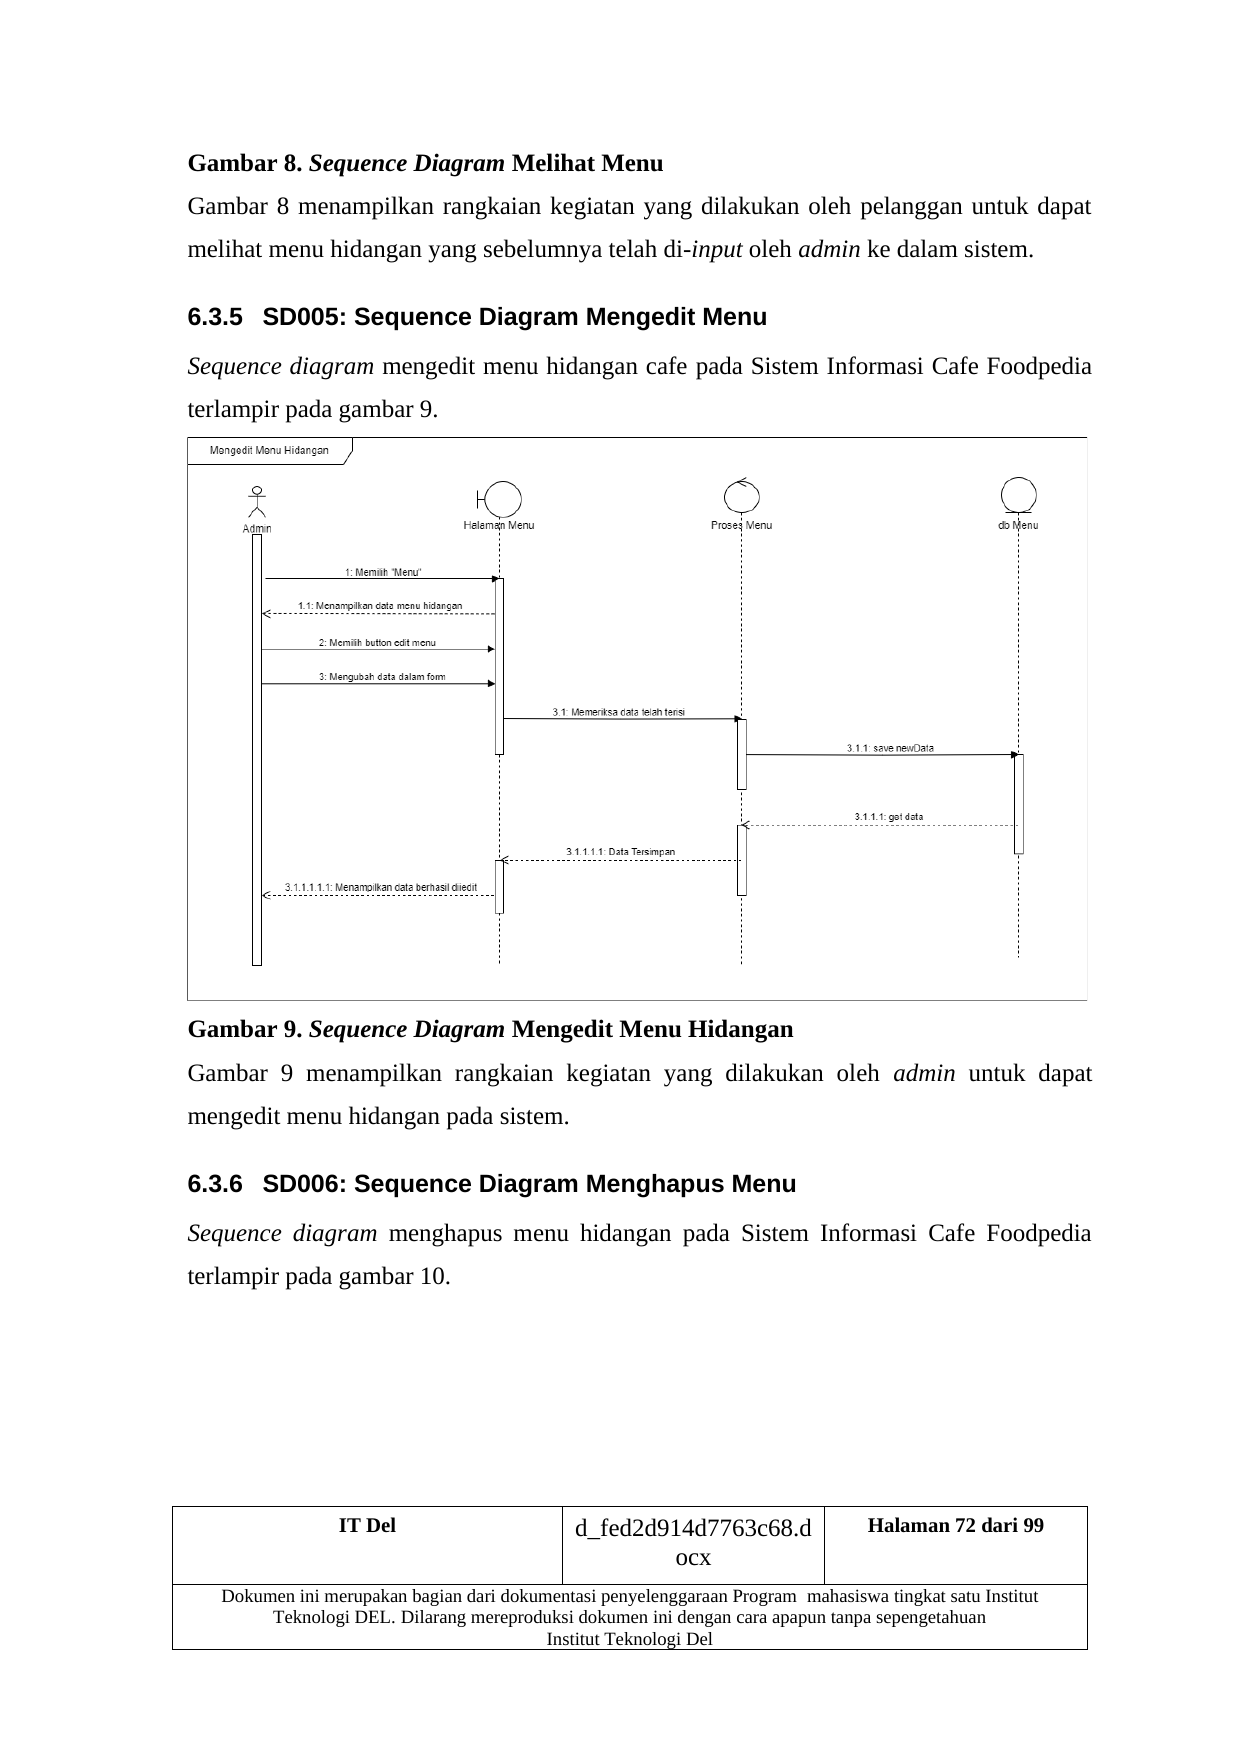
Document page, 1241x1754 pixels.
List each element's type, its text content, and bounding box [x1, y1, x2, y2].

text Gambar 8. Sequence Diagram Melihat Menu [187, 148, 1092, 176]
text Gambar 9. Sequence Diagram Mengedit Menu Hidangan [187, 1014, 1092, 1043]
subtitle SD005: Sequence Diagram Mengedit Menu [187, 302, 1092, 331]
text Sequence diagram mengedit menu hidangan cafe pada Sistem Informasi Cafe Foodpedia terlampir pada gambar 9. [187, 351, 1092, 423]
subtitle SD006: Sequence Diagram Menghapus Menu [187, 1169, 1092, 1198]
text Sequence diagram menghapus menu hidangan pada Sistem Informasi Cafe Foodpedia terlampir pada gambar 10. [187, 1218, 1092, 1290]
picture [187, 437, 1088, 1001]
text Gambar 9 menampilkan rangkaian kegiatan yang dilakukan oleh admin untuk dapat mengedit menu hidangan pada sistem. [187, 1058, 1092, 1129]
text Gambar 8 menampilkan rangkaian kegiatan yang dilakukan oleh pelanggan untuk dapat melihat menu hidangan yang sebelumnya telah di-input oleh admin ke dalam sistem. [187, 191, 1092, 263]
